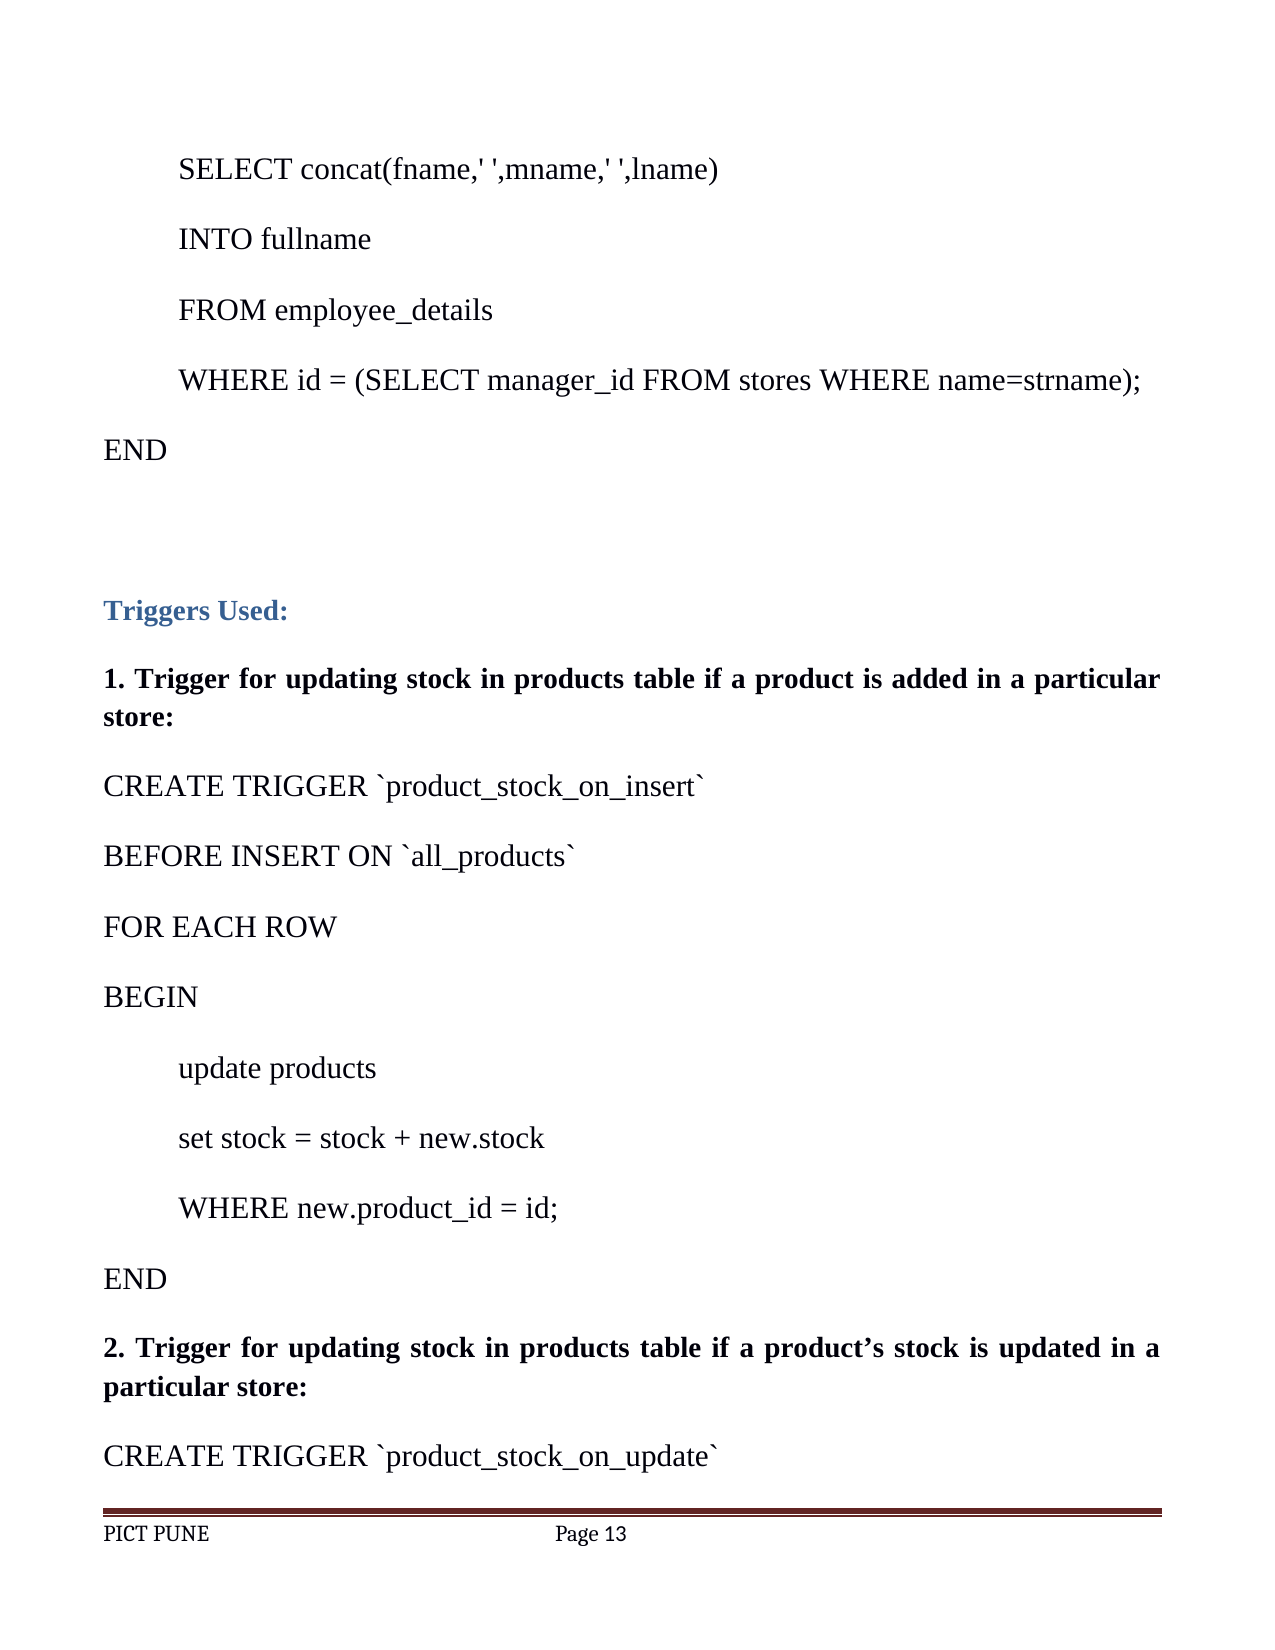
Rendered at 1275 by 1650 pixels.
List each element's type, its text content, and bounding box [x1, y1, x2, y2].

text 2. Trigger for updating stock in products table if a product’s stock is updated in a particular store: [103, 1331, 1162, 1403]
text update products [178, 1049, 1162, 1085]
text INTO fullname [178, 220, 1162, 256]
text WHERE id = (SELECT manager_id FROM stores WHERE name=strname); [178, 361, 1162, 397]
text CREATE TRIGGER `product_stock_on_update` [103, 1437, 1162, 1473]
subtitle Triggers Used: [103, 593, 1162, 627]
text FOR EACH ROW [103, 908, 1162, 944]
text BEGIN [103, 978, 1162, 1014]
text set stock = stock + new.stock [178, 1119, 1162, 1155]
text END [103, 1260, 1162, 1296]
text BEFORE INSERT ON `all_products` [103, 838, 1162, 874]
text 1. Trigger for updating stock in products table if a product is added in a particular store: [103, 661, 1162, 733]
text FROM employee_details [178, 291, 1162, 327]
text CREATE TRIGGER `product_stock_on_insert` [103, 767, 1162, 803]
text WHERE new.product_id = id; [178, 1190, 1162, 1226]
text SELECT concat(fname,' ',mname,' ',lname) [103, 150, 1162, 186]
text END [103, 432, 1162, 468]
